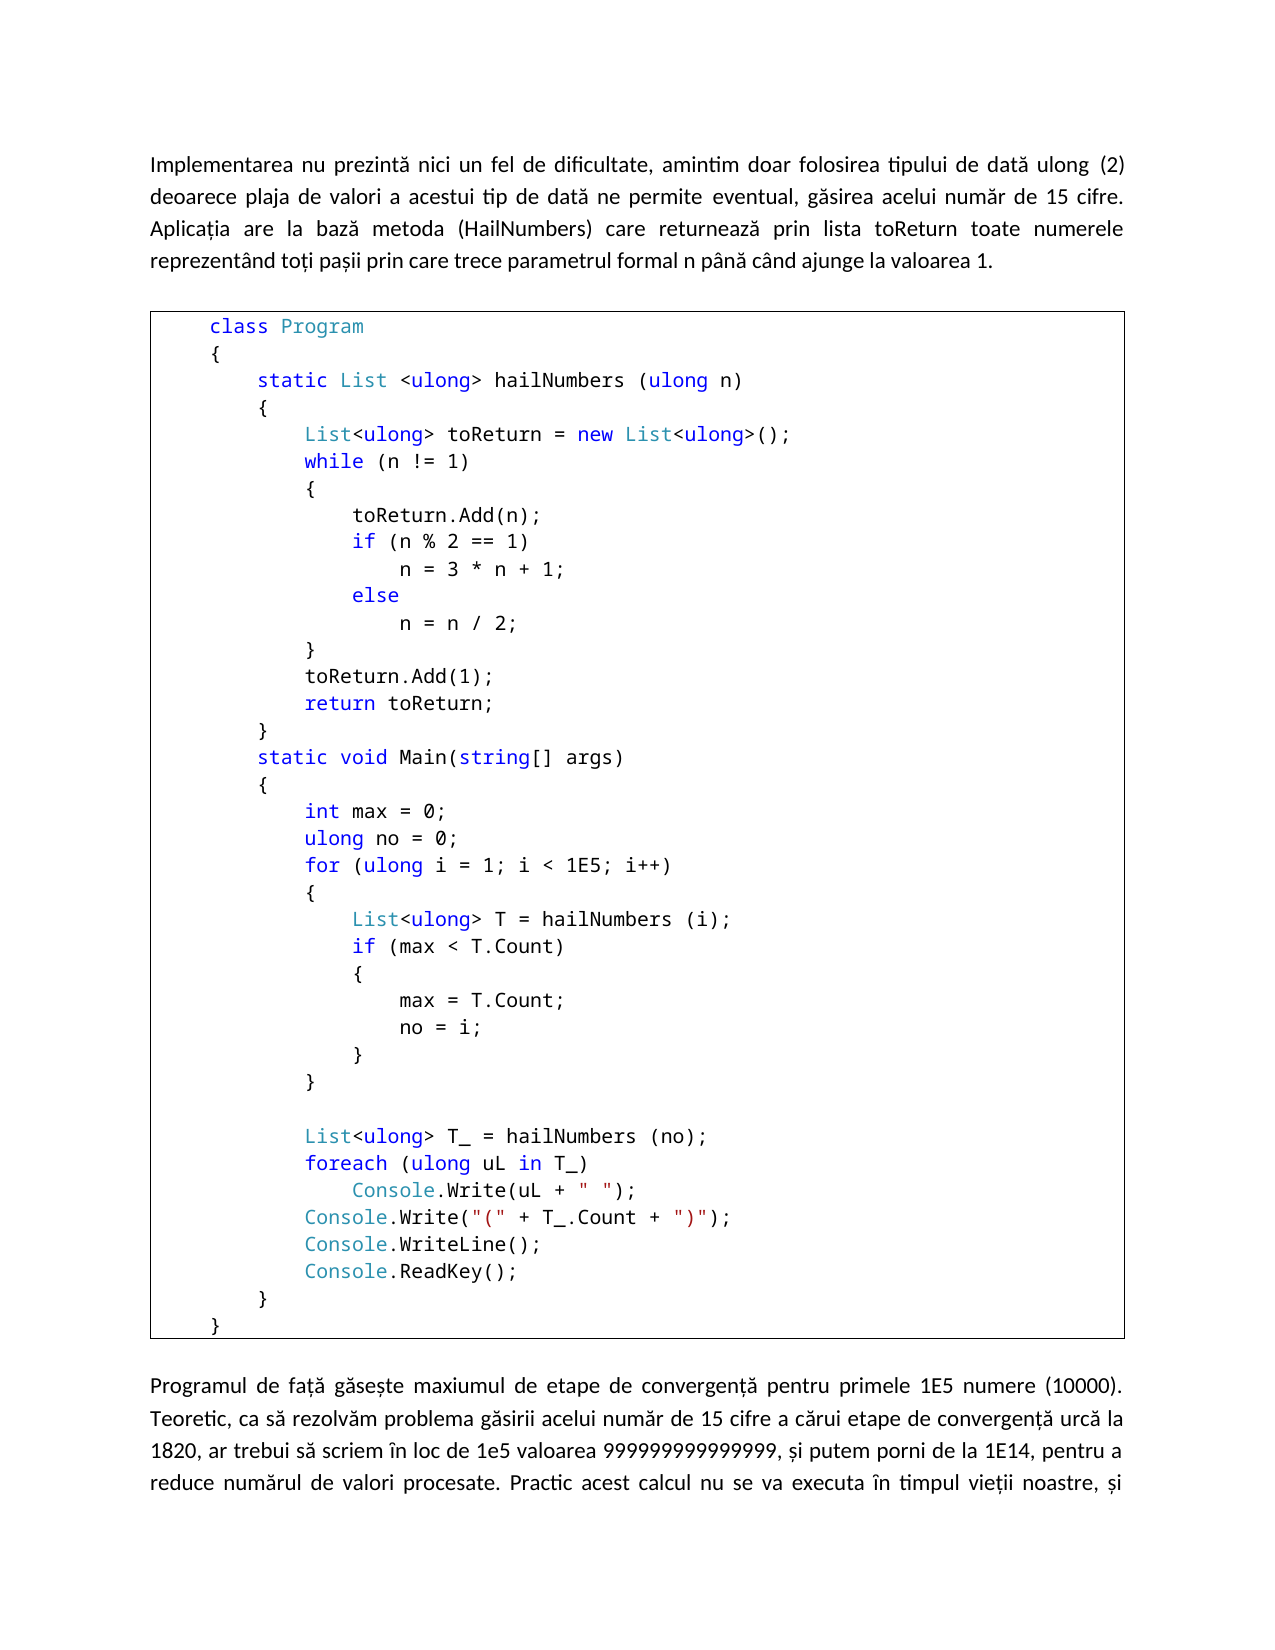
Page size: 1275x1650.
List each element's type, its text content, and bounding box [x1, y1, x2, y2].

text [150, 1371, 1125, 1496]
text Implementarea nu prezintă nici un fel de dificultate, amintim doar folosirea tipului de dată ulong deoarece plaja de valori a acestui tip de dată ne permite eventual, găsirea acelui număr de 15 cifre. Aplicația are la bază metoda (HailNumbers) care returnează prin lista toReturn toate numerele reprezentând toți pașii prin care trece parametrul formal n până când ajunge la valoarea 1. [150, 150, 1125, 274]
table_header class Program { static List <ulong> hailNumbers (ulong n) { List<ulong> toReturn = new List<ulong>(); while (n != 1) { toReturn.Add(n); if (n % 2 == 1) n = 3 * n + 1; else n = n / 2; } toReturn.Add(1); return toReturn; } static void Main(string[] args) { int max = 0; ulong no = 0; for (ulong i = 1; i < 1E5; i++) { List<ulong> T = hailNumbers (i); if (max < T.Count) { max = T.Count; no = i; } } List<ulong> T_ = hailNumbers (no); foreach (ulong uL in T_) Console.Write(uL + " "); Console.Write("(" + T_.Count + ")"); Console.WriteLine(); Console.ReadKey(); } } [151, 312, 1124, 1338]
